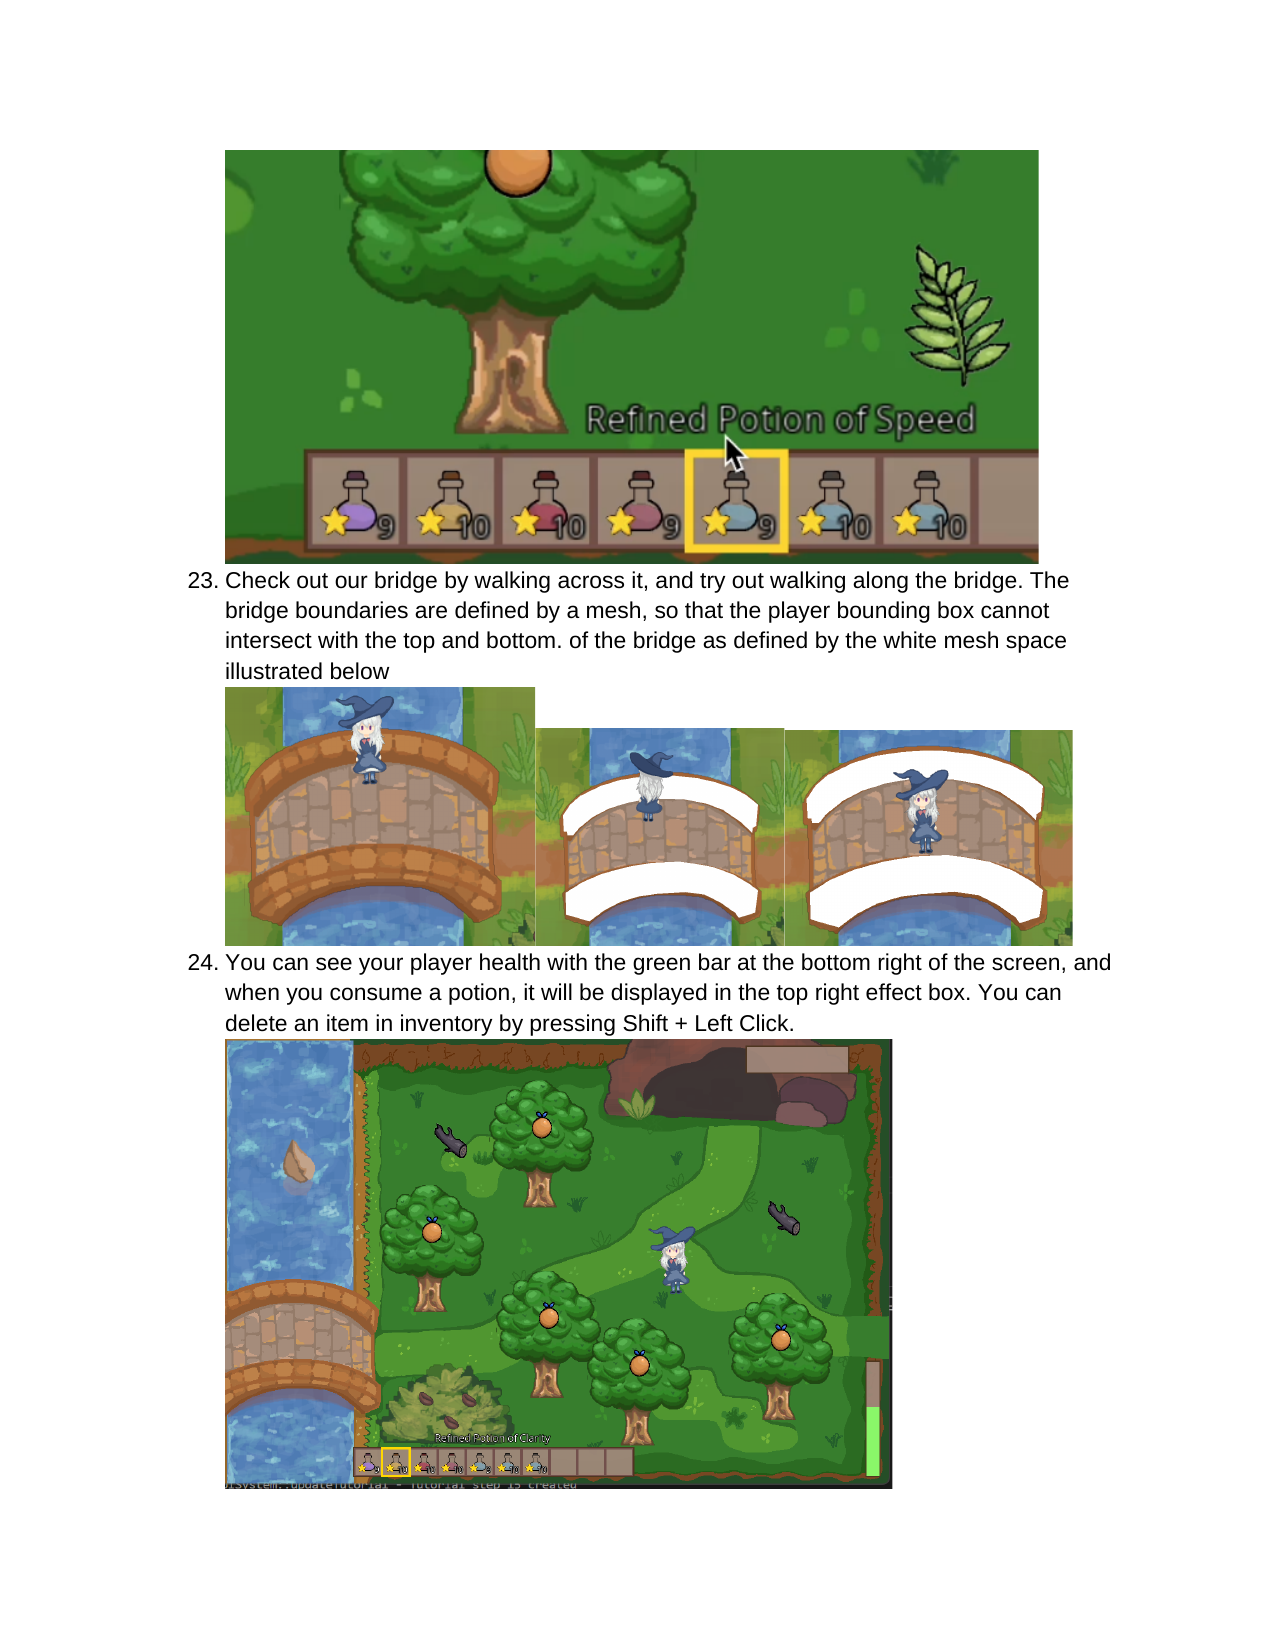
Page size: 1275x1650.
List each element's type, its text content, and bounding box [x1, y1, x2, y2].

picture [225, 1039, 893, 1489]
picture [225, 687, 1073, 946]
list Check out our bridge by walking across it, and try out walking along the bridge. The bridge boundaries are defined by a mesh, so that the player bounding box cannot intersect with the top and bottom. of the bridge as defined by the white mesh space illustrated below [187, 567, 1125, 684]
list You can see your player health with the green bar at the bottom right of the screen, and when you consume a potion, it will be displayed in the top right effect box. You can delete an item in inventory by pressing Shift + Left Click. [187, 949, 1125, 1036]
picture [225, 150, 1039, 564]
